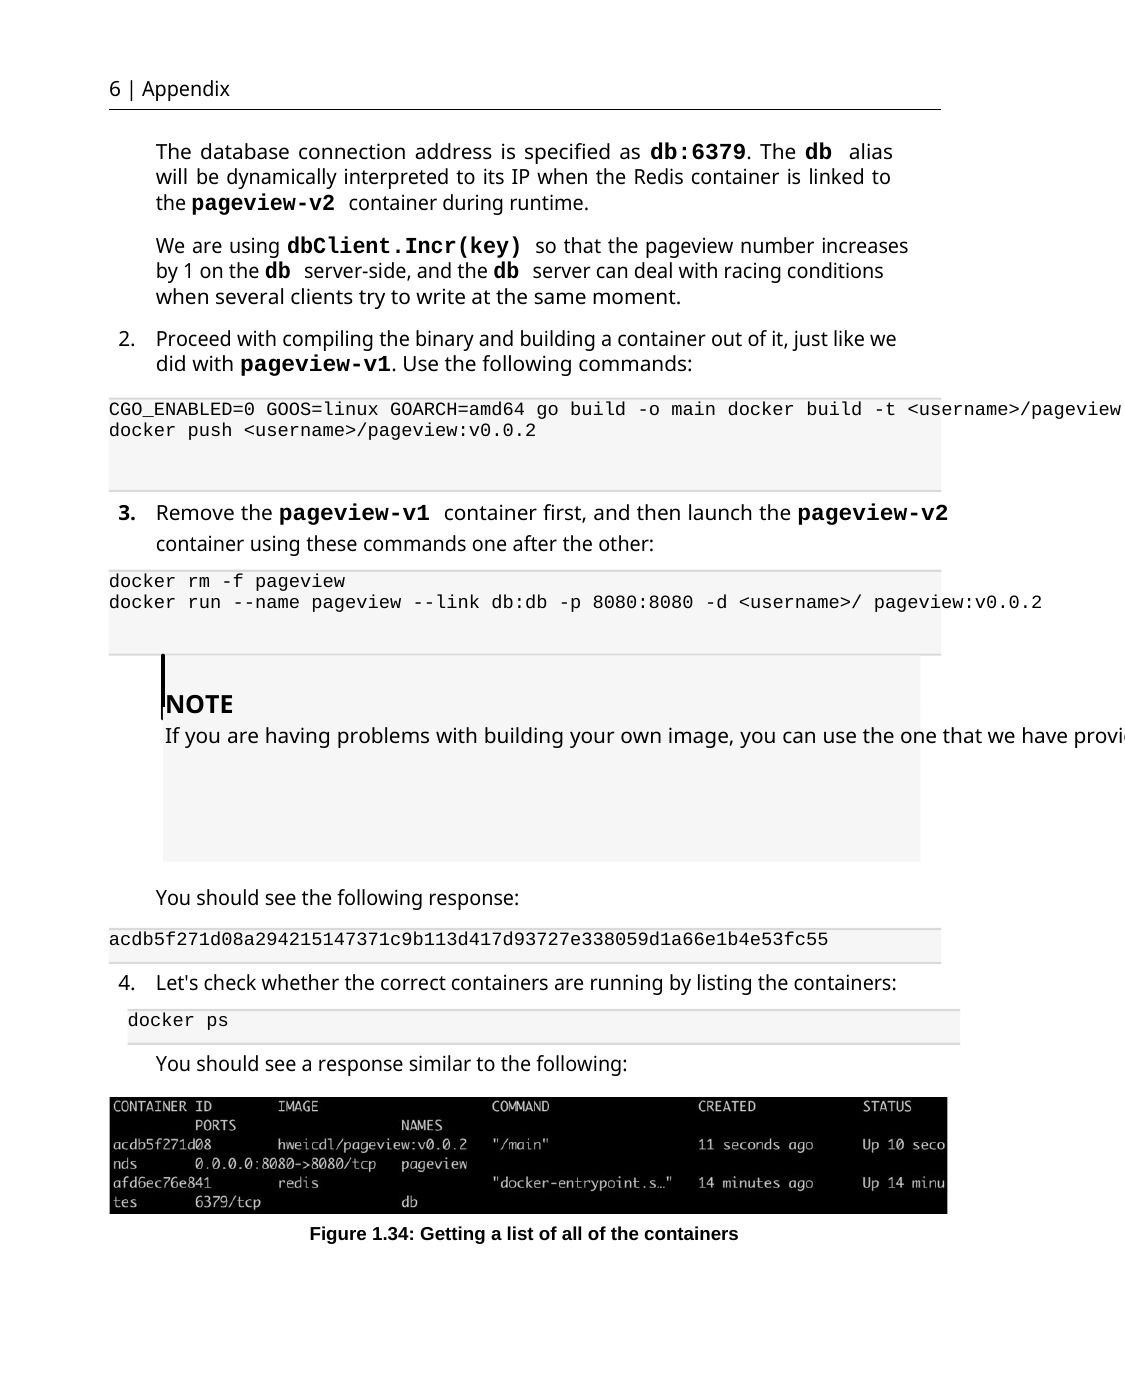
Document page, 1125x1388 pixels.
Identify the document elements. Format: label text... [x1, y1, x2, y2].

text Figure 1.34: Getting a list of all of the containers [309, 1101, 1029, 1244]
picture [109, 1097, 948, 1214]
list Proceed with compiling the binary and building a container out of it, just like we did with pageview-v1. Use the following commands: [118, 326, 927, 378]
text We are using dbClient.Incr(key) so that the pageview number increases by 1 on the db server-side, and the db server can deal with racing conditions when several clients try to write at the same moment. [156, 232, 932, 311]
text You should see a response similar to the following: [156, 1049, 1029, 1078]
text You should see the following response: [156, 883, 1029, 912]
text container using these commands one after the other: [156, 526, 1029, 557]
list Let's check whether the correct containers are running by listing the containers: [118, 916, 1029, 996]
text The database connection address is specified as db:6379. The db alias will be dynamically interpreted to its IP when the Redis container is linked to the pageview-v2 container during runtime. [156, 138, 893, 217]
list Remove the pageview-v1 container first, and then launch the pageview-v2 [118, 382, 1029, 526]
